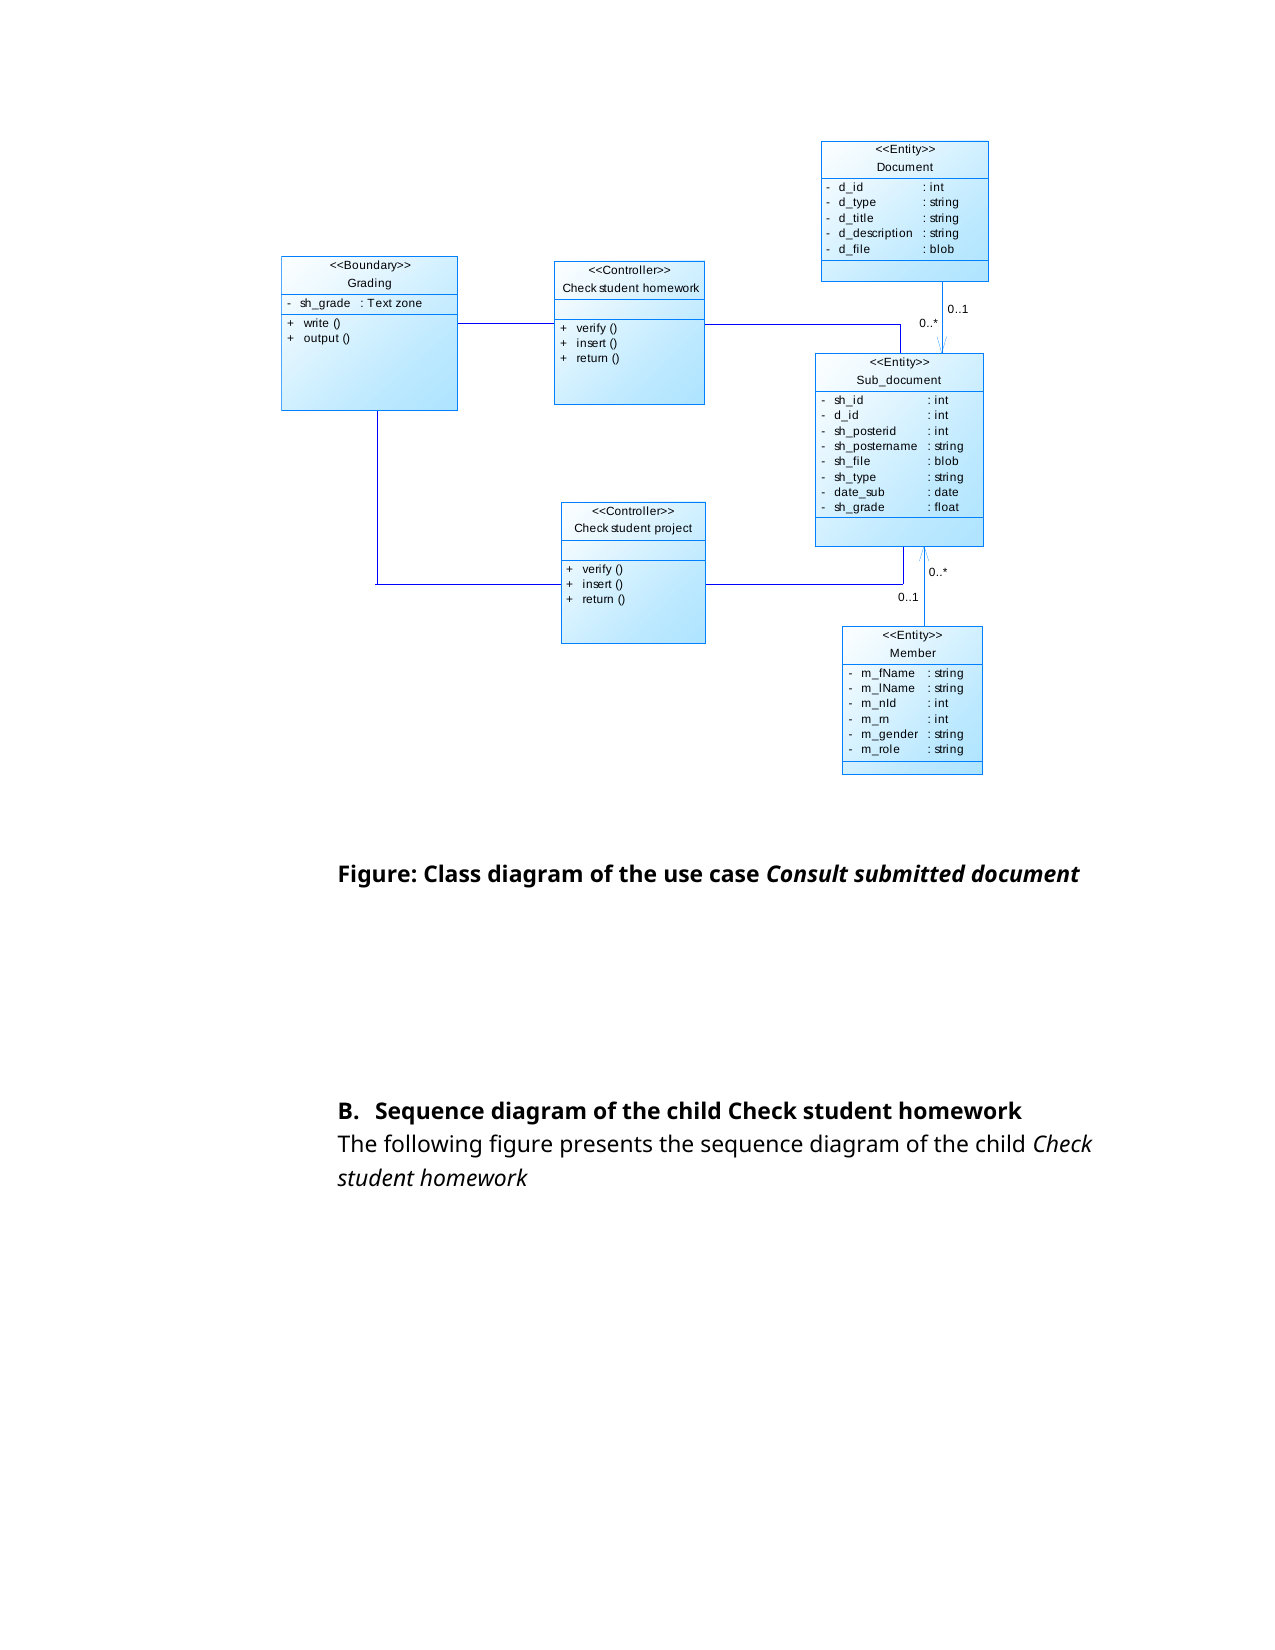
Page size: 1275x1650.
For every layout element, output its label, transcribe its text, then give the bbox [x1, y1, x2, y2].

list Sequence diagram of the child Check student homework [337, 1094, 1125, 1126]
list The following figure presents the sequence diagram of the child Check student homework [337, 1128, 1125, 1193]
list Figure: Class diagram of the use case Consult submitted document [337, 858, 1125, 889]
